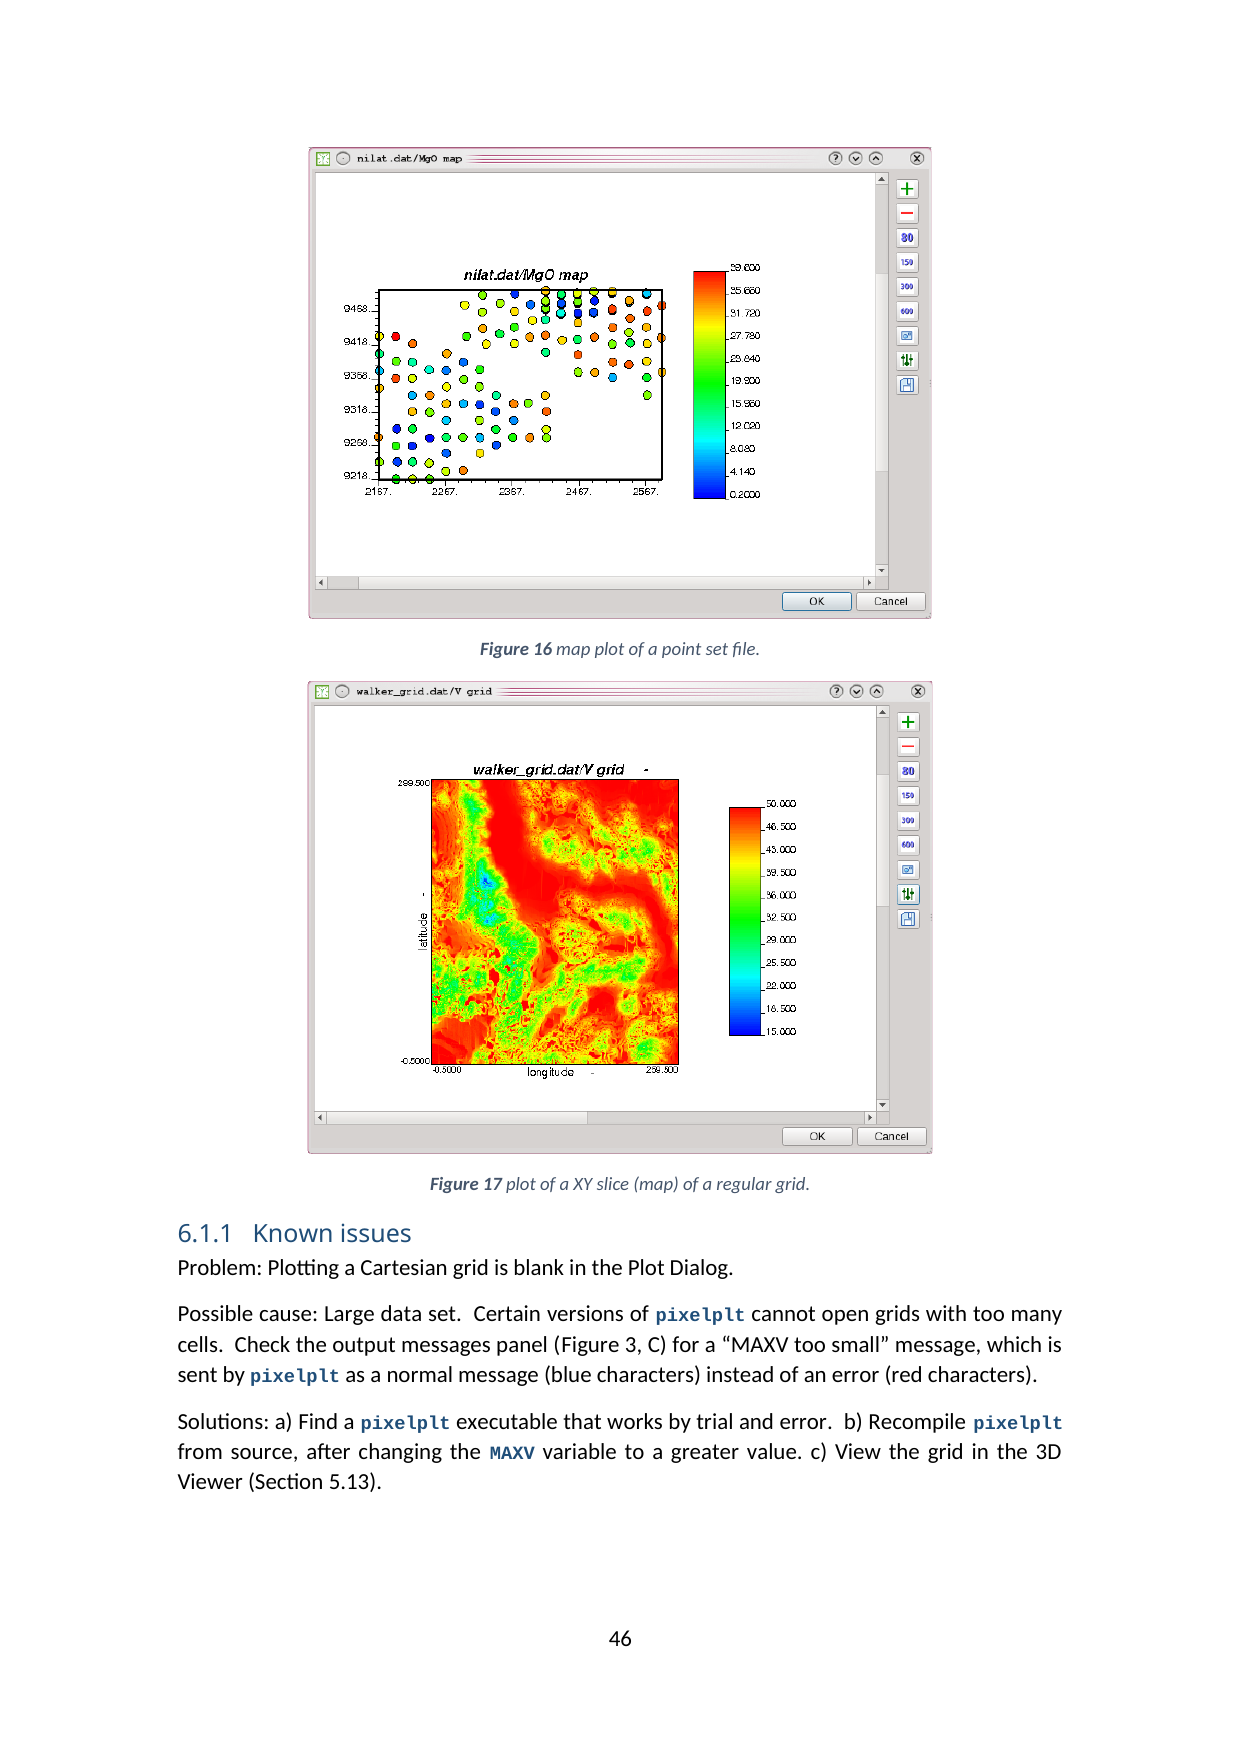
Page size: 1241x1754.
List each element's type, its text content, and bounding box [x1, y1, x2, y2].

subtitle Known issues [177, 1216, 1063, 1250]
text Figure 17 plot of a XY slice (map) of a regular grid. [177, 1172, 1063, 1195]
picture [308, 147, 932, 619]
text Problem: Plotting a Cartesian grid is blank in the Plot Dialog. [177, 1253, 1063, 1281]
text Solutions: a) Find a pixelplt executable that works by trial and error. b) Recompile pixelplt from source, after changing the MAXV variable to a greater value. c) View the grid in the 3D Viewer (Section 5.13). [177, 1407, 1063, 1495]
text Possible cause: Large data set. Certain versions of pixelplt cannot open grids with too many cells. Check the output messages panel (Figure 3, C) for a “MAXV too small” message, which is sent by pixelplt as a normal message (blue characters) instead of an error (red characters). [177, 1299, 1063, 1388]
picture [307, 681, 933, 1154]
text Figure 16 map plot of a point set file. [177, 637, 1063, 660]
